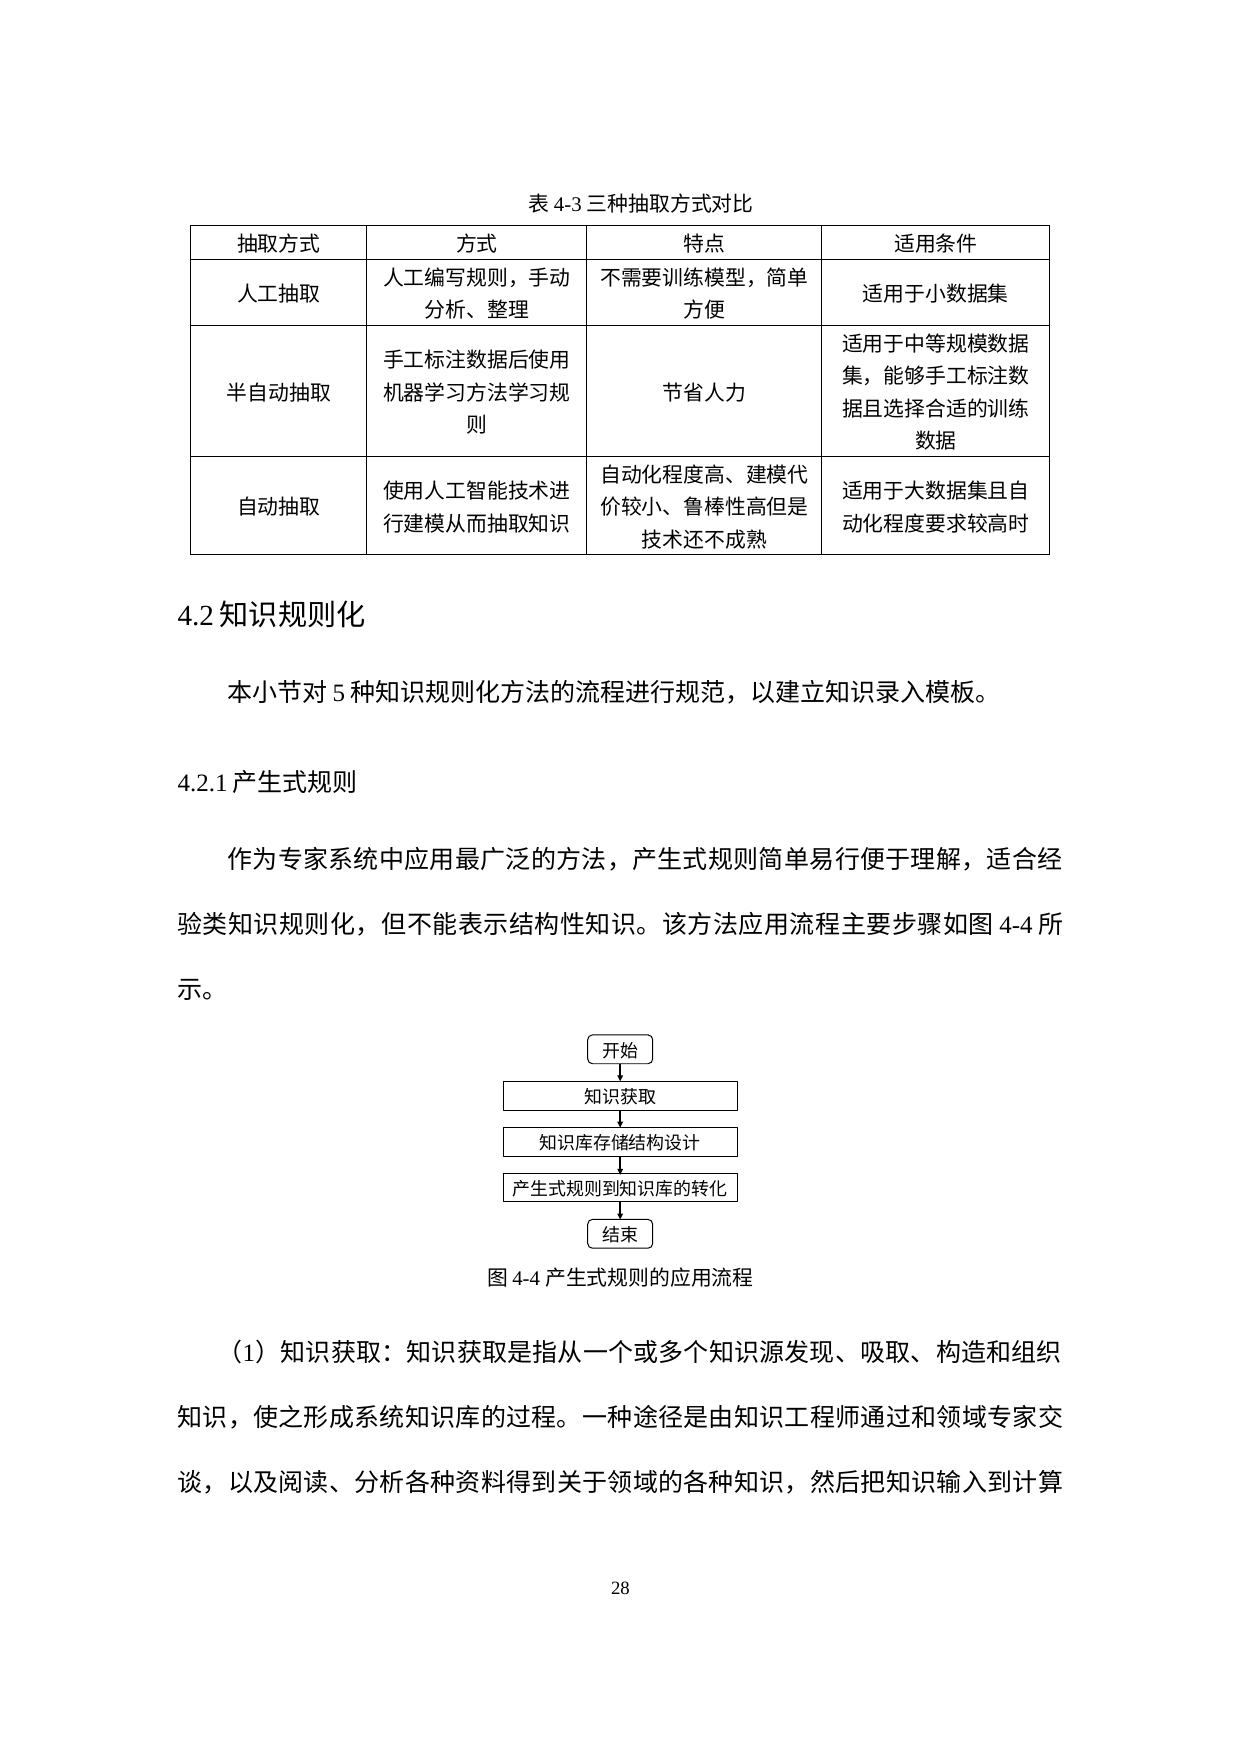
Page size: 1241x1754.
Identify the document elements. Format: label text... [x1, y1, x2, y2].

text 4.2.1产生式规则 [177, 748, 1063, 813]
text 作为专家系统中应用最广泛的方法，产生式规则简单易行便于理解，适合经验类知识规则化，但不能表示结构性知识。该方法应用流程主要步骤如图4-4所示。 [177, 825, 1063, 1020]
table_header 抽取方式 [191, 226, 366, 259]
table_cell 不需要训练模型，简单方便 [587, 260, 821, 325]
table_cell 半自动抽取 [191, 326, 366, 456]
table_cell 自动抽取 [191, 457, 366, 554]
table_cell 手工标注数据后使用机器学习方法学习规则 [367, 326, 586, 456]
text 图4-4 产生式规则的应用流程 [177, 1260, 1063, 1293]
table_cell 节省人力 [587, 326, 821, 456]
text 表4-3 三种抽取方式对比 [177, 186, 1063, 219]
table_cell 适用于中等规模数据集，能够手工标注数据且选择合适的训练数据 [822, 326, 1049, 456]
table_header 特点 [587, 226, 821, 259]
table_header 方式 [367, 226, 586, 259]
table_header 适用条件 [822, 226, 1049, 259]
table_cell 适用于大数据集且自动化程度要求较高时 [822, 457, 1049, 554]
table_cell 人工抽取 [191, 260, 366, 325]
table_cell 人工编写规则，手动分析、整理 [367, 260, 586, 325]
table_cell 使用人工智能技术进行建模从而抽取知识 [367, 457, 586, 554]
text 本小节对5种知识规则化方法的流程进行规范，以建立知识录入模板。 [177, 658, 1063, 723]
text 4.2知识规则化 [177, 580, 1063, 645]
table_cell 适用于小数据集 [822, 260, 1049, 325]
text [177, 1318, 1063, 1513]
table_cell 自动化程度高、建模代价较小、鲁棒性高但是技术还不成熟 [587, 457, 821, 554]
